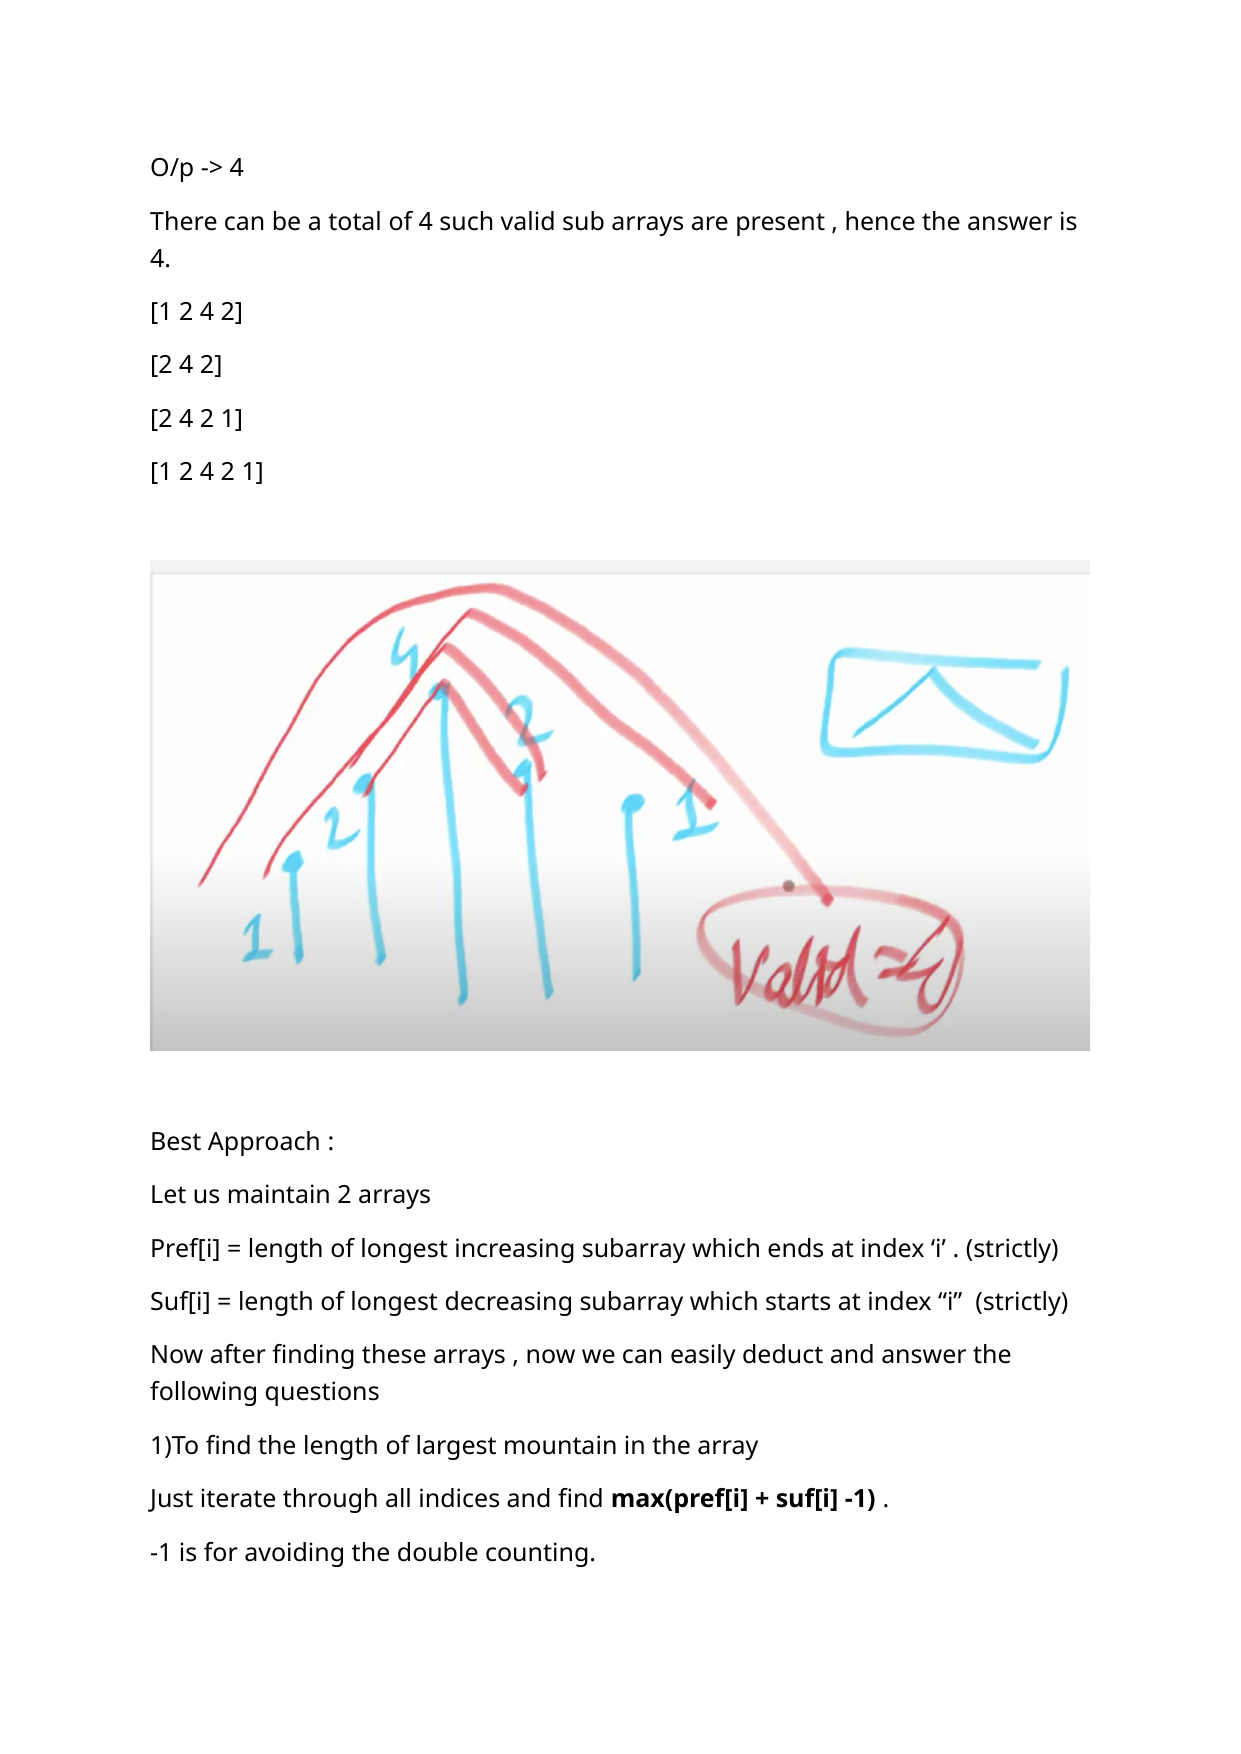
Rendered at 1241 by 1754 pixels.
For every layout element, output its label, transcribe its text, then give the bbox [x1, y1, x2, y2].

text 1)To find the length of largest mountain in the array [150, 1427, 1090, 1461]
text Best Approach : [150, 1123, 1090, 1157]
text Just iterate through all indices and find max(pref[i] + suf[i] -1) . [150, 1481, 1090, 1515]
text [1 2 4 2 1] [150, 454, 1090, 488]
text Pref[i] = length of longest increasing subarray which ends at index ‘i’ . (strictly) [150, 1230, 1090, 1264]
text [1 2 4 2] [150, 294, 1090, 328]
picture [150, 560, 1091, 1051]
text Now after finding these arrays , now we can easily deduct and answer the following questions [150, 1337, 1090, 1408]
text -1 is for avoiding the double counting. [150, 1534, 1090, 1568]
text There can be a total of 4 such valid sub arrays are present , hence the answer is 4. [150, 203, 1090, 274]
text O/p -> 4 [150, 150, 1090, 184]
text Suf[i] = length of longest decreasing subarray which starts at index “i” (strictly) [150, 1284, 1090, 1318]
text [2 4 2] [150, 347, 1090, 381]
text [2 4 2 1] [150, 401, 1090, 434]
text Let us maintain 2 arrays [150, 1177, 1090, 1211]
